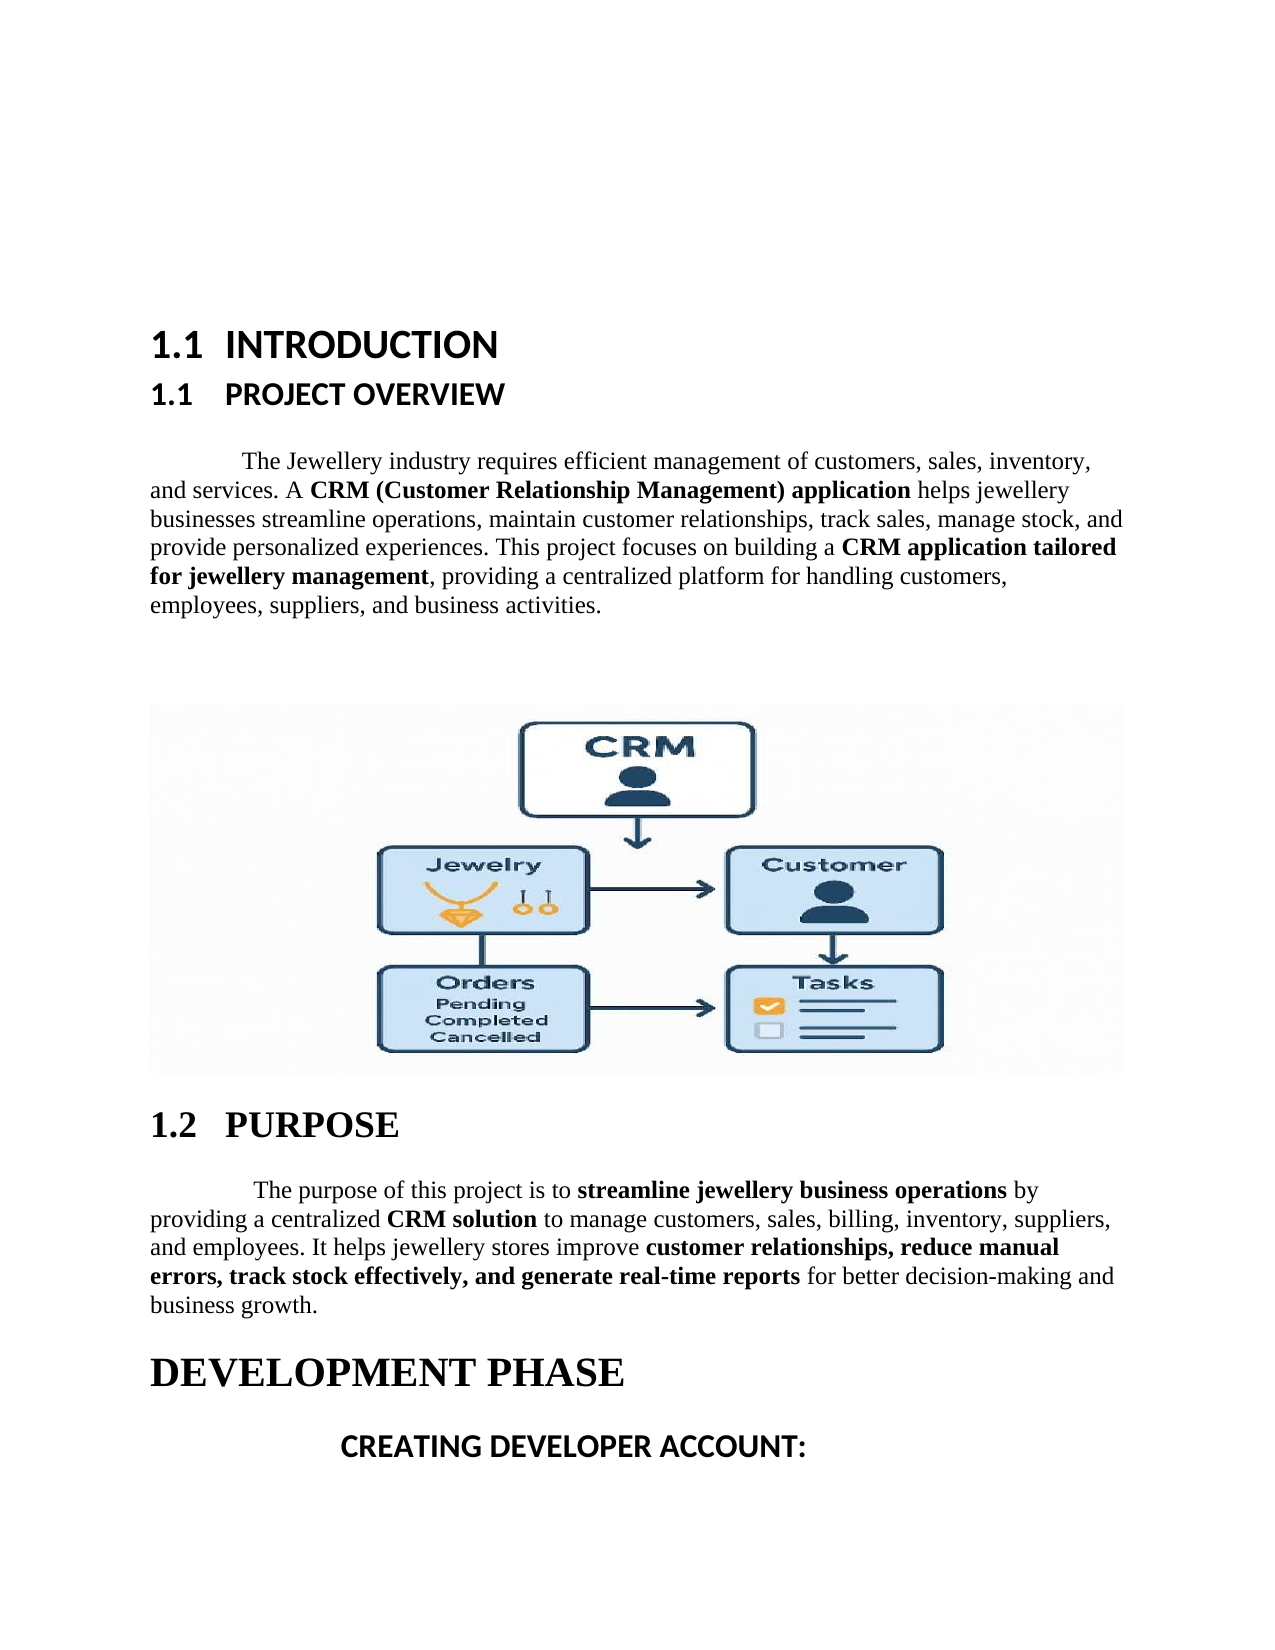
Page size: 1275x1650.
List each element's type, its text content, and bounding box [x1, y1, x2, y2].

text The Jewellery industry requires efficient management of customers, sales, inventory, and services. A CRM (Customer Relationship Management) application helps jewellery businesses streamline operations, maintain customer relationships, track sales, manage stock, and provide personalized experiences. This project focuses on building a CRM application tailored for jewellery management, providing a centralized platform for handling customers, employees, suppliers, and business activities. [150, 446, 1125, 619]
text DEVELOPMENT PHASE [150, 1348, 1125, 1396]
list PURPOSE [150, 1103, 1125, 1146]
list PROJECT OVERVIEW [150, 373, 1125, 414]
text The purpose of this project is to streamline jewellery business operations by providing a centralized CRM solution to manage customers, sales, billing, inventory, suppliers, and employees. It helps jewellery stores improve customer relationships, reduce manual errors, track stock effectively, and generate real-time reports for better decision-making and business growth. [150, 1175, 1125, 1319]
list INTRODUCTION [150, 318, 1125, 369]
picture [150, 705, 1125, 1074]
text CREATING DEVELOPER ACCOUNT: [150, 1425, 1125, 1466]
